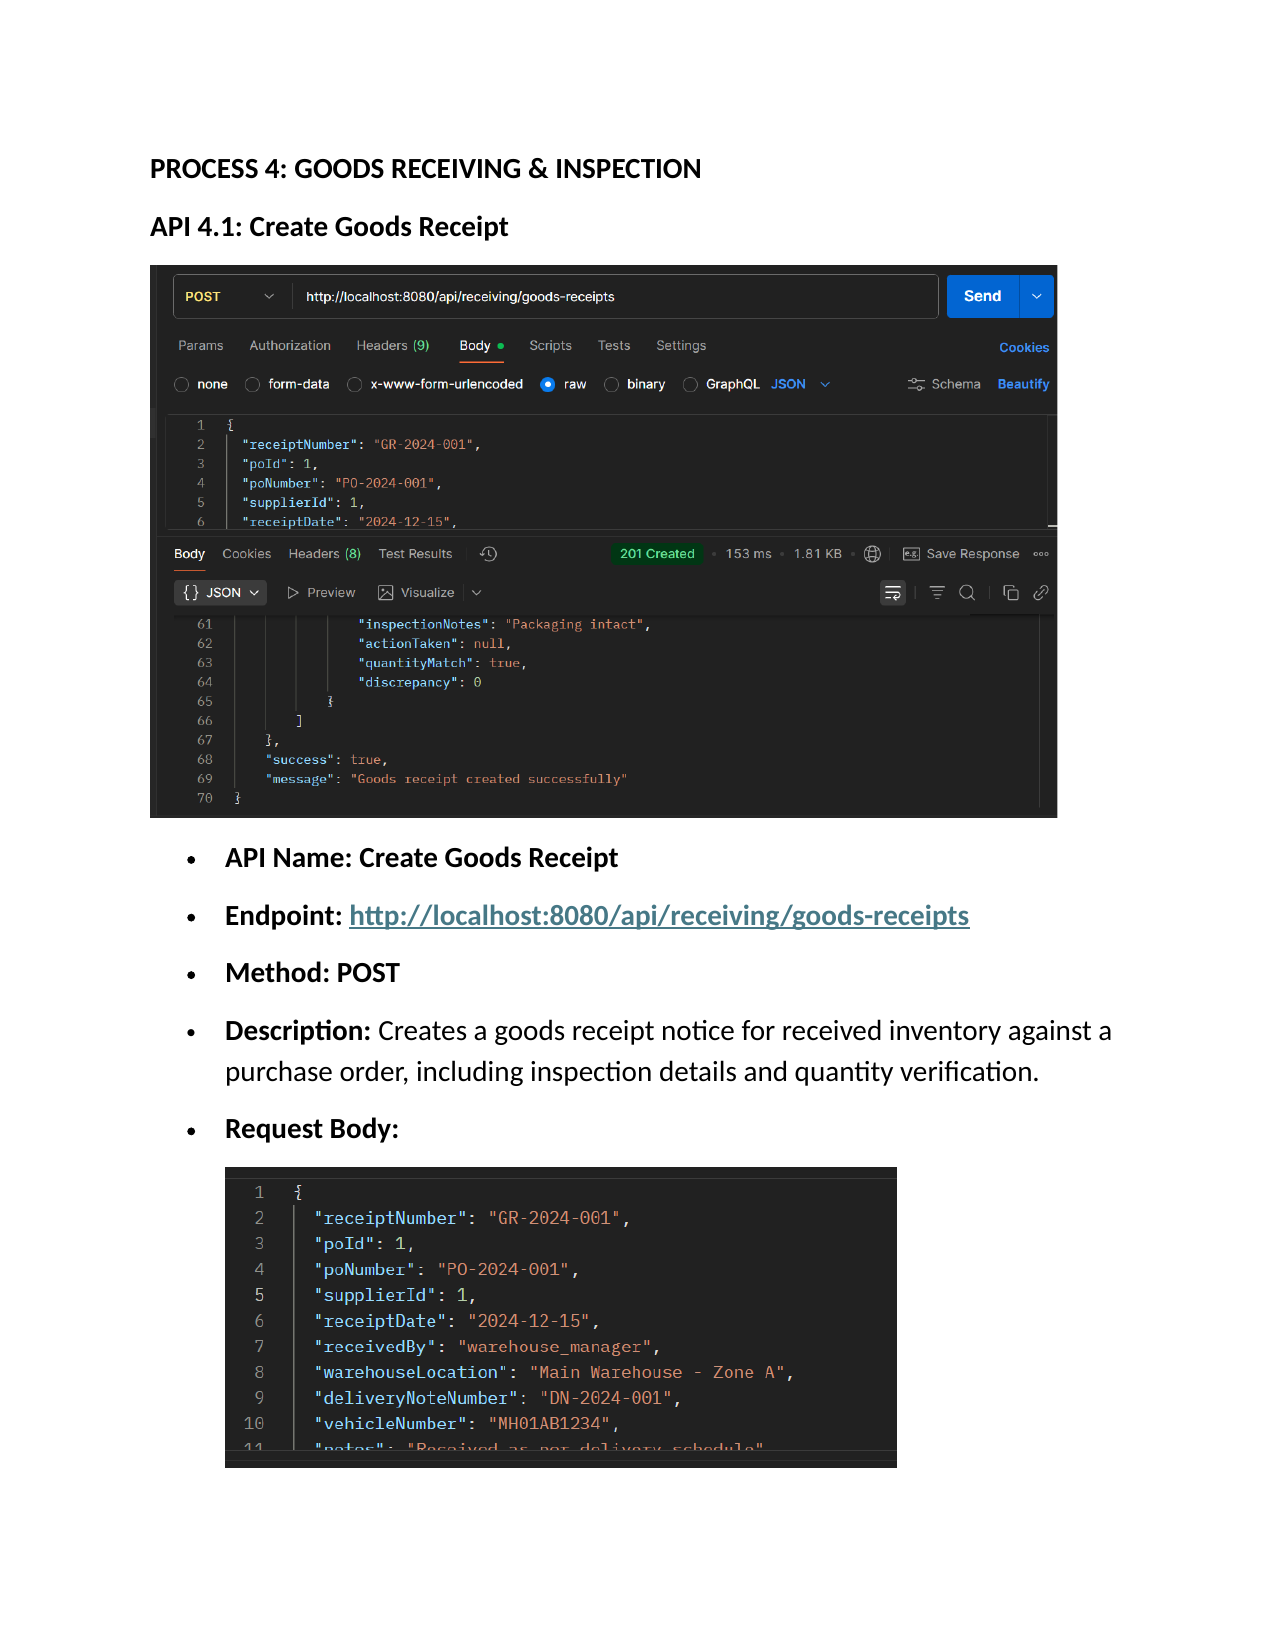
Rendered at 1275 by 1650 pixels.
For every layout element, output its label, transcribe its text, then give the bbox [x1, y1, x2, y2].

list Description: Creates a goods receipt notice for received inventory against a purchase order, including inspection details and quantity verification. [187, 1012, 1125, 1088]
text PROCESS 4: GOODS RECEIVING & INSPECTION [150, 150, 1125, 186]
list Request Body: [187, 1110, 1125, 1146]
picture [225, 1167, 897, 1468]
picture [150, 265, 1058, 818]
list Method: POST [187, 954, 1125, 990]
text API 4.1: Create Goods Receipt [150, 208, 1125, 243]
list API Name: Create Goods Receipt [187, 839, 1125, 874]
list Endpoint: http://localhost:8080/api/receiving/goods-receipts [187, 897, 1125, 932]
